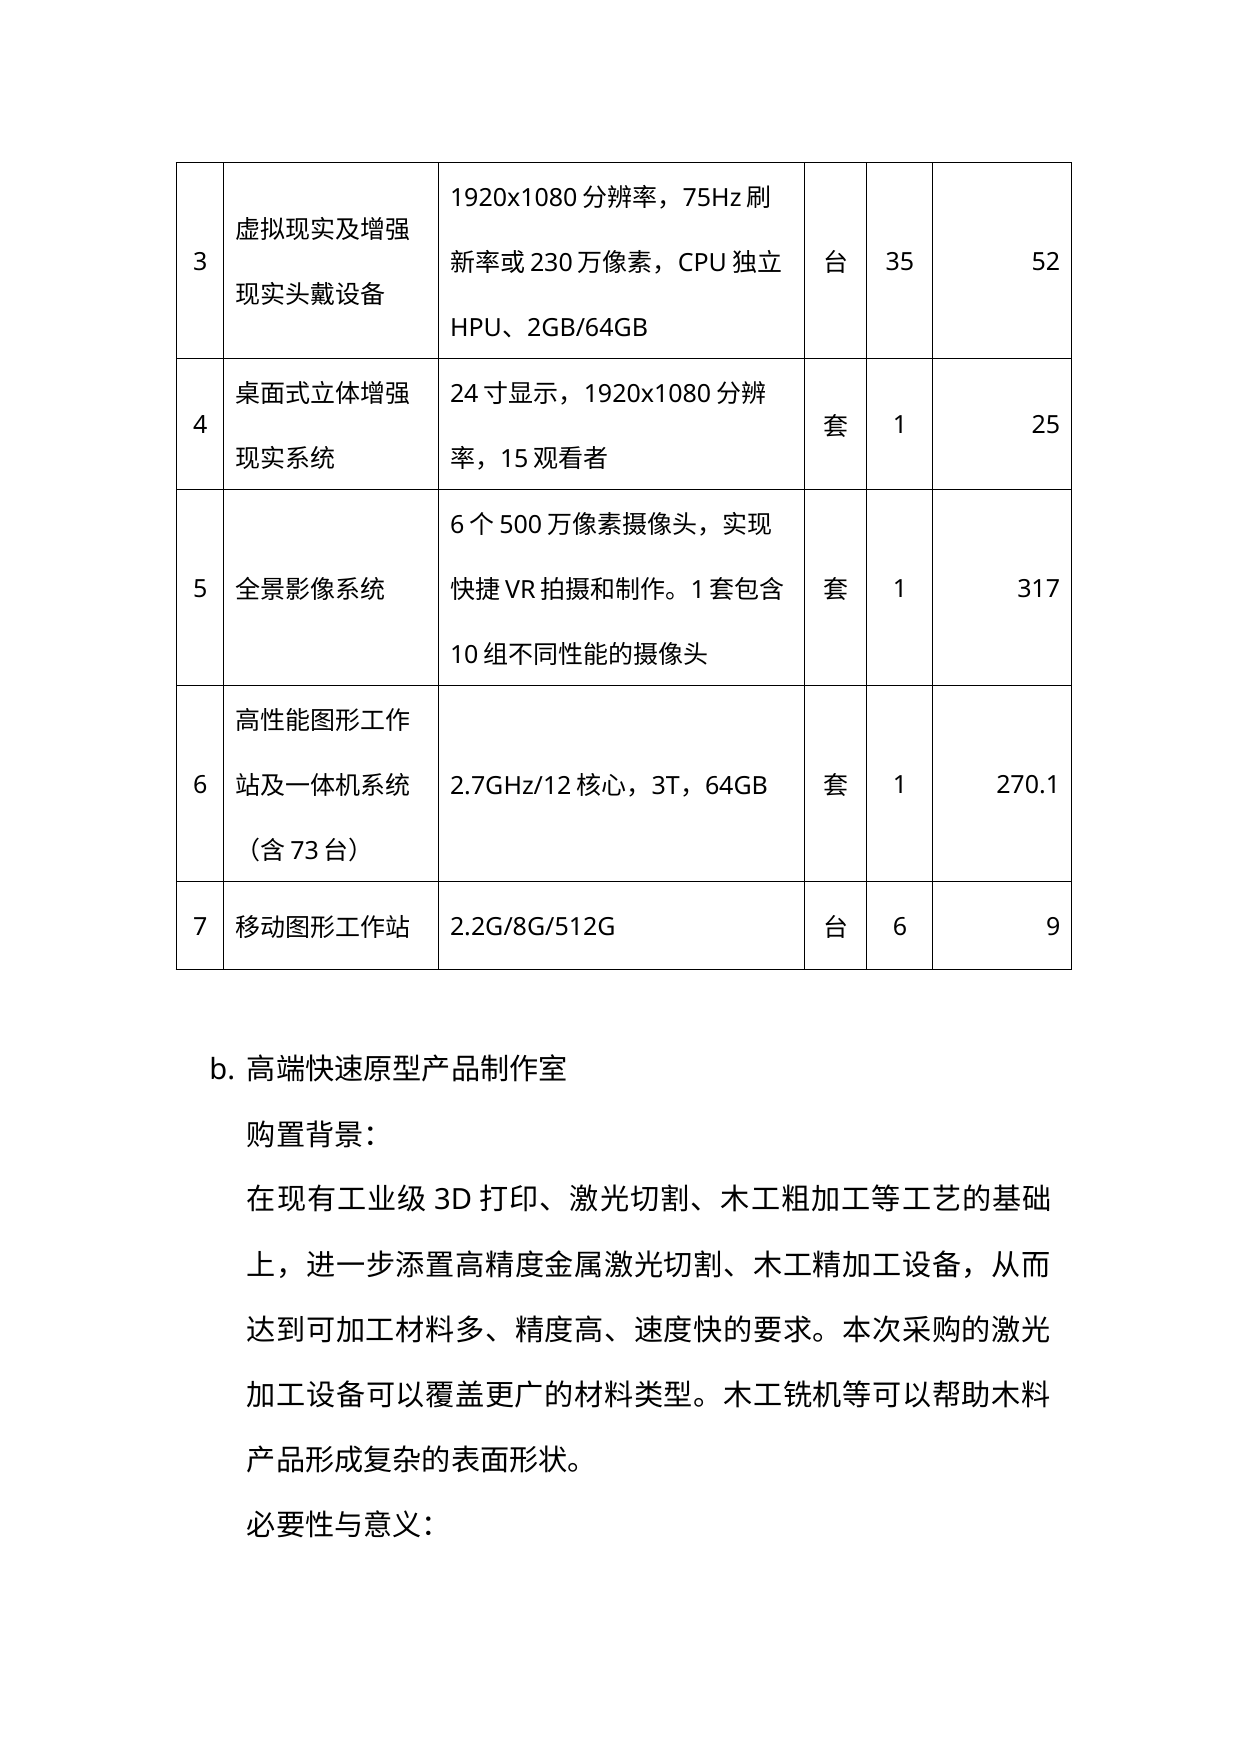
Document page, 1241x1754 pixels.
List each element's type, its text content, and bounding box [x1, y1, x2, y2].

table_cell 虚拟现实及增强现实头戴设备 [224, 163, 438, 358]
table_cell 317 [933, 490, 1071, 685]
table_cell 9 [933, 882, 1071, 969]
table_cell 移动图形工作站 [224, 882, 438, 969]
table_cell 套 [805, 490, 866, 685]
table_cell 3 [177, 163, 223, 358]
table_cell 270.1 [933, 686, 1071, 881]
text 购置背景： [247, 1100, 1053, 1165]
table_cell 台 [805, 882, 866, 969]
table_cell 1 [867, 359, 932, 489]
table_cell 桌面式立体增强现实系统 [224, 359, 438, 489]
table_cell 1920x1080分辨率，75Hz刷新率或230万像素，CPU独立HPU、2GB/64GB [439, 163, 804, 358]
table_cell 52 [933, 163, 1071, 358]
table_cell 7 [177, 882, 223, 969]
table_cell 高性能图形工作站及一体机系统（含73台） [224, 686, 438, 881]
table_cell 1 [867, 686, 932, 881]
table_cell 35 [867, 163, 932, 358]
table_cell 1 [867, 490, 932, 685]
table_cell 套 [805, 686, 866, 881]
text 在现有工业级3D打印、激光切割、木工粗加工等工艺的基础上，进一步添置高精度金属激光切割、木工精加工设备，从而达到可加工材料多、精度高、速度快的要求。本次采购的激光加工设备可以覆盖更广的材料类型。木工铣机等可以帮助木料产品形成复杂的表面形状。 [247, 1165, 1053, 1490]
table_cell 6个500万像素摄像头，实现快捷VR拍摄和制作。1套包含10组不同性能的摄像头 [439, 490, 804, 685]
list 高端快速原型产品制作室 [209, 1035, 1053, 1100]
table_cell 台 [805, 163, 866, 358]
table_cell 25 [933, 359, 1071, 489]
table_cell 套 [805, 359, 866, 489]
table_cell 24寸显示，1920x1080分辨率，15观看者 [439, 359, 804, 489]
table_cell 全景影像系统 [224, 490, 438, 685]
table_cell 2.7GHz/12核心，3T，64GB [439, 686, 804, 881]
table_cell 4 [177, 359, 223, 489]
table_cell 5 [177, 490, 223, 685]
table_cell 2.2G/8G/512G [439, 882, 804, 969]
table_cell 6 [867, 882, 932, 969]
table_cell 6 [177, 686, 223, 881]
text 必要性与意义： [247, 1490, 1053, 1555]
